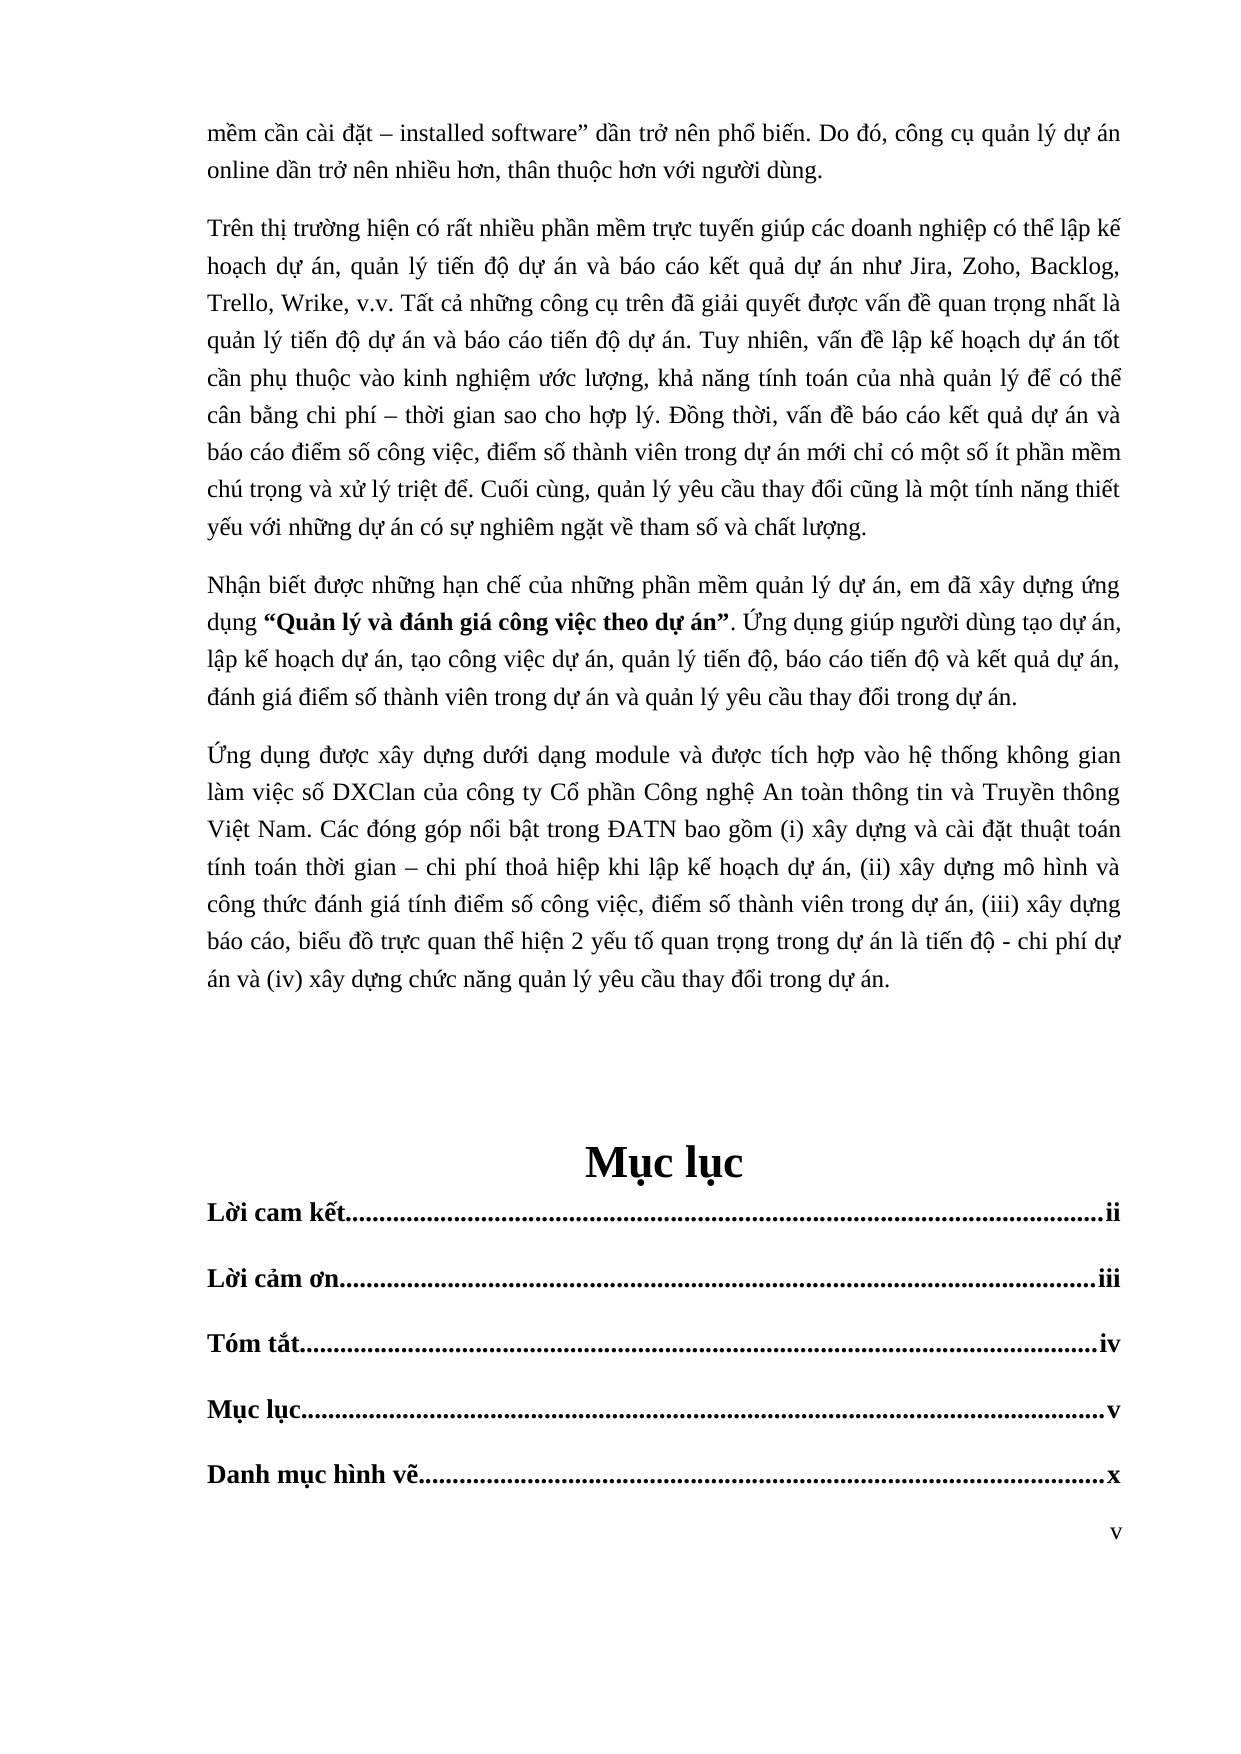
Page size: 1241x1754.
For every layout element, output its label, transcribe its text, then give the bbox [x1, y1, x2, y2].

text Ứng dụng được xây dựng dưới dạng module và được tích hợp vào hệ thống không gian làm việc số DXClan của công ty Cổ phần Công nghệ An toàn thông tin và Truyền thông Việt Nam. Các đóng góp nổi bật trong ĐATN bao gồm (i) xây dựng và cài đặt thuật toán tính toán thời gian – chi phí thoả hiệp khi lập kế hoạch dự án, (ii) xây dựng mô hình và công thức đánh giá tính điểm số công việc, điểm số thành viên trong dự án, (iii) xây dựng báo cáo, biểu đồ trực quan thể hiện 2 yếu tố quan trọng trong dự án là tiến độ - chi phí dự án và (iv) xây dựng chức năng quản lý yêu cầu thay đổi trong dự án. [207, 740, 1122, 992]
text Trên thị trường hiện có rất nhiều phần mềm trực tuyến giúp các doanh nghiệp có thể lập kế hoạch dự án, quản lý tiến độ dự án và báo cáo kết quả dự án như Jira, Zoho, Backlog, Trello, Wrike, v.v. Tất cả những công cụ trên đã giải quyết được vấn đề quan trọng nhất là quản lý tiến độ dự án và báo cáo tiến độ dự án. Tuy nhiên, vấn đề lập kế hoạch dự án tốt cần phụ thuộc vào kinh nghiệm ước lượng, khả năng tính toán của nhà quản lý để có thể cân bằng chi phí – thời gian sao cho hợp lý. Đồng thời, vấn đề báo cáo kết quả dự án và báo cáo điểm số công việc, điểm số thành viên trong dự án mới chỉ có một số ít phần mềm chú trọng và xử lý triệt để. Cuối cùng, quản lý yêu cầu thay đổi cũng là một tính năng thiết yếu với những dự án có sự nghiêm ngặt về tham số và chất lượng. [207, 213, 1122, 541]
subtitle Mục lục [585, 1134, 744, 1187]
text Nhận biết được những hạn chế của những phần mềm quản lý dự án, em đã xây dựng ứng dụng “Quản lý và đánh giá công việc theo dự án”. Ứng dụng giúp người dùng tạo dự án, lập kế hoạch dự án, tạo công việc dự án, quản lý tiến độ, báo cáo tiến độ và kết quả dự án, đánh giá điểm số thành viên trong dự án và quản lý yêu cầu thay đổi trong dự án. [207, 570, 1122, 711]
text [207, 118, 1122, 184]
